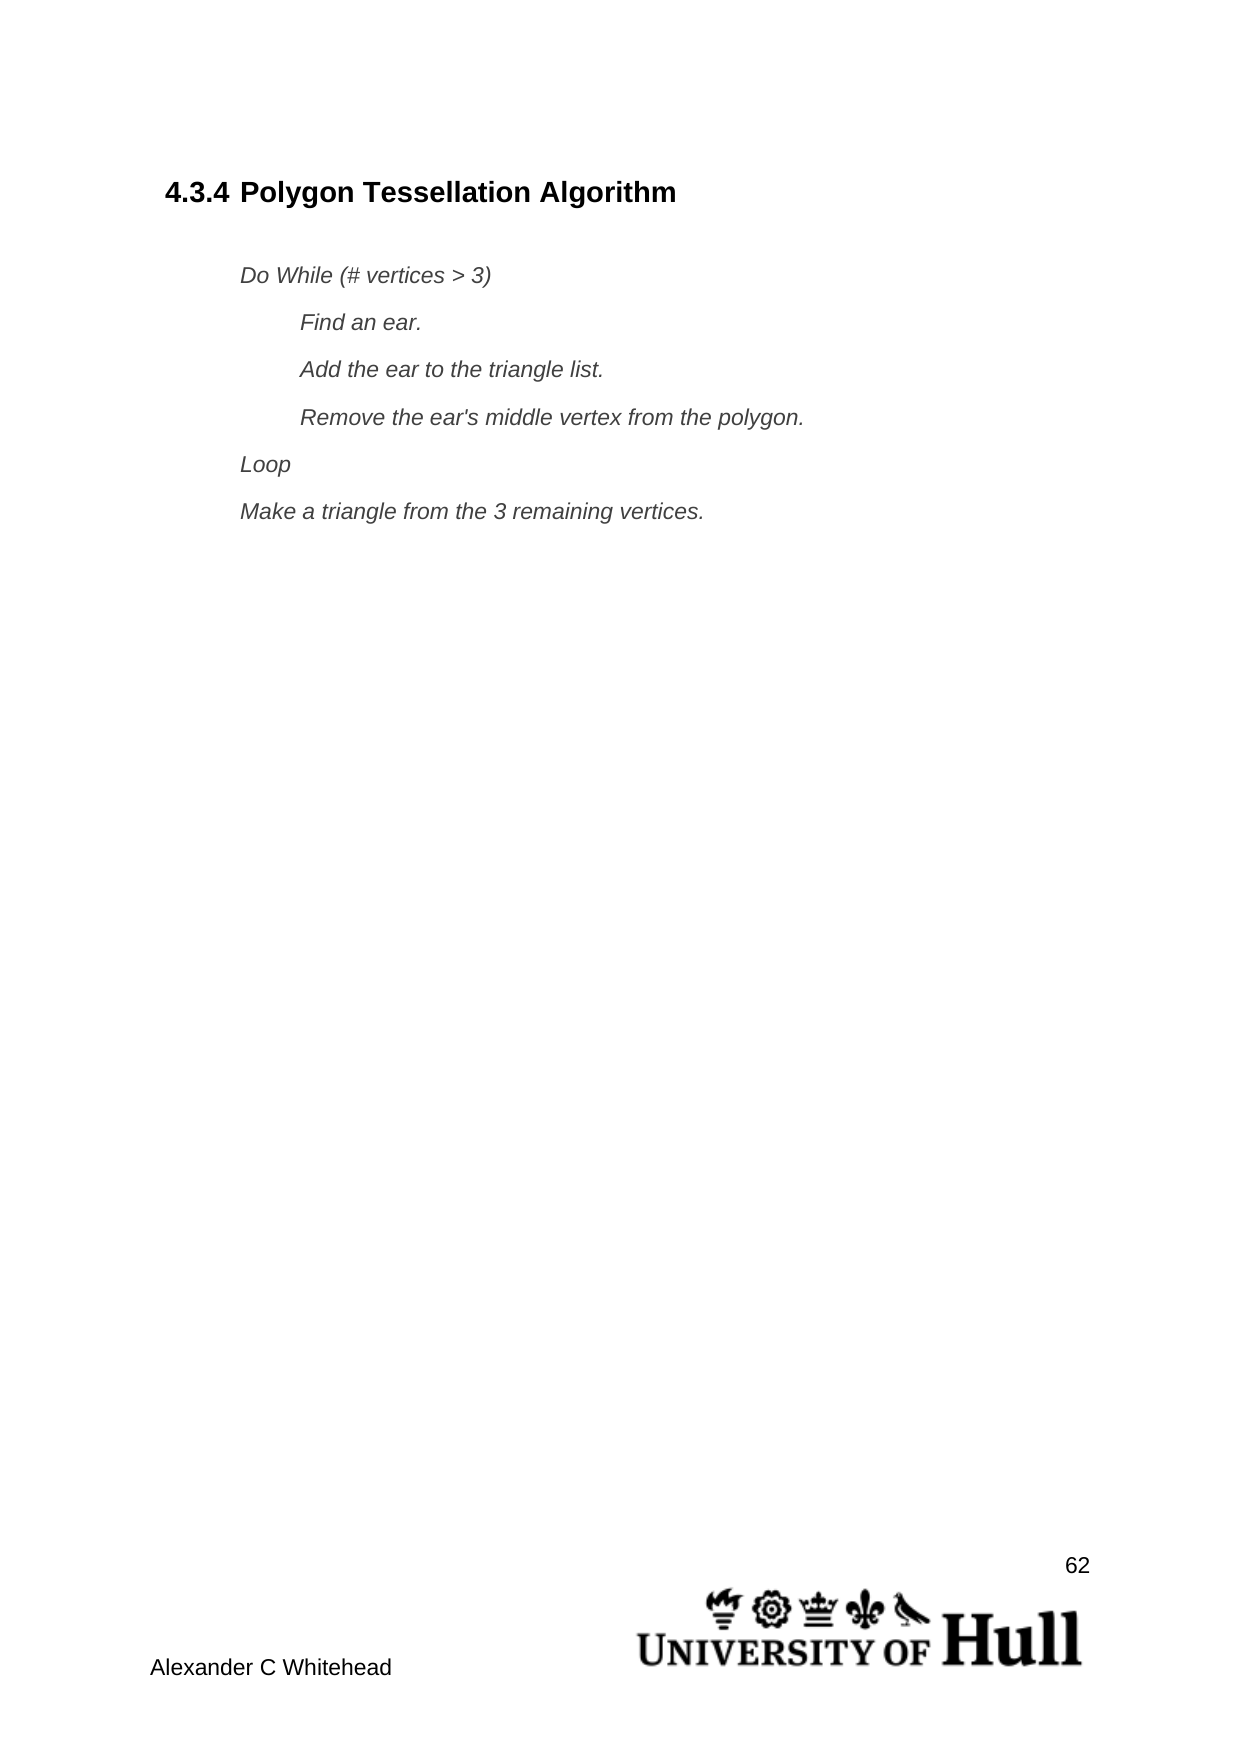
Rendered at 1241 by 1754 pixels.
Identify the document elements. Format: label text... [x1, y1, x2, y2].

text Make a triangle from the 3 remaining vertices. [240, 498, 1000, 524]
subtitle Polygon Tessellation Algorithm [165, 175, 1090, 208]
text Add the ear to the triangle list. [240, 356, 1000, 383]
text Do While (# vertices > 3) [240, 262, 1000, 288]
text Loop [240, 451, 1000, 477]
text Remove the ear's middle vertex from the polygon. [240, 403, 1000, 430]
text Find an ear. [240, 309, 1000, 336]
picture [630, 1578, 1091, 1676]
